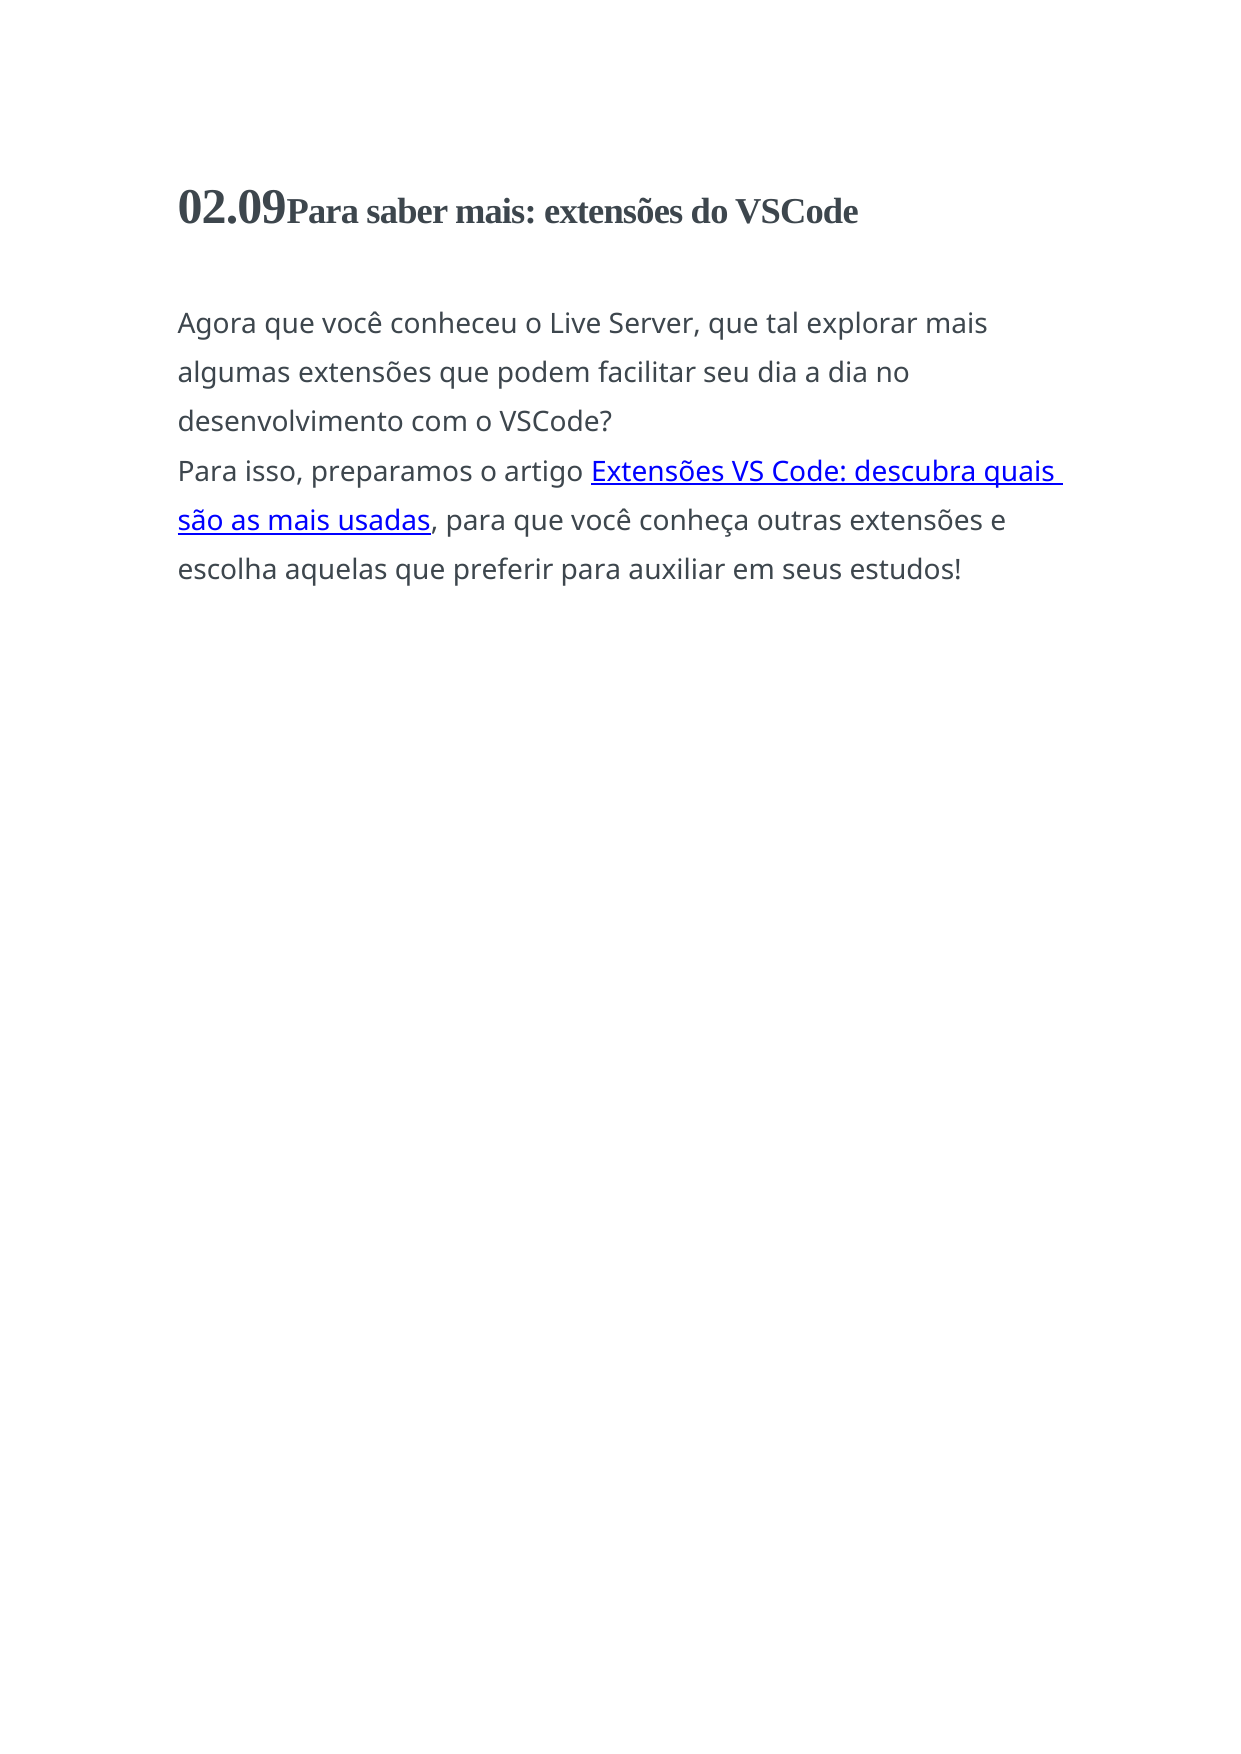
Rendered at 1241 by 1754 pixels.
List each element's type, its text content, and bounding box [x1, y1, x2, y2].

subtitle 02.09Para saber mais: extensões do VSCode [177, 177, 1063, 234]
text Agora que você conheceu o Live Server, que tal explorar mais algumas extensões que podem facilitar seu dia a dia no desenvolvimento com o VSCode? [177, 292, 1063, 440]
text Para isso, preparamos o artigo Extensões VS Code: descubra quais são as mais usadas, para que você conheça outras extensões e escolha aquelas que preferir para auxiliar em seus estudos! [177, 440, 1063, 588]
